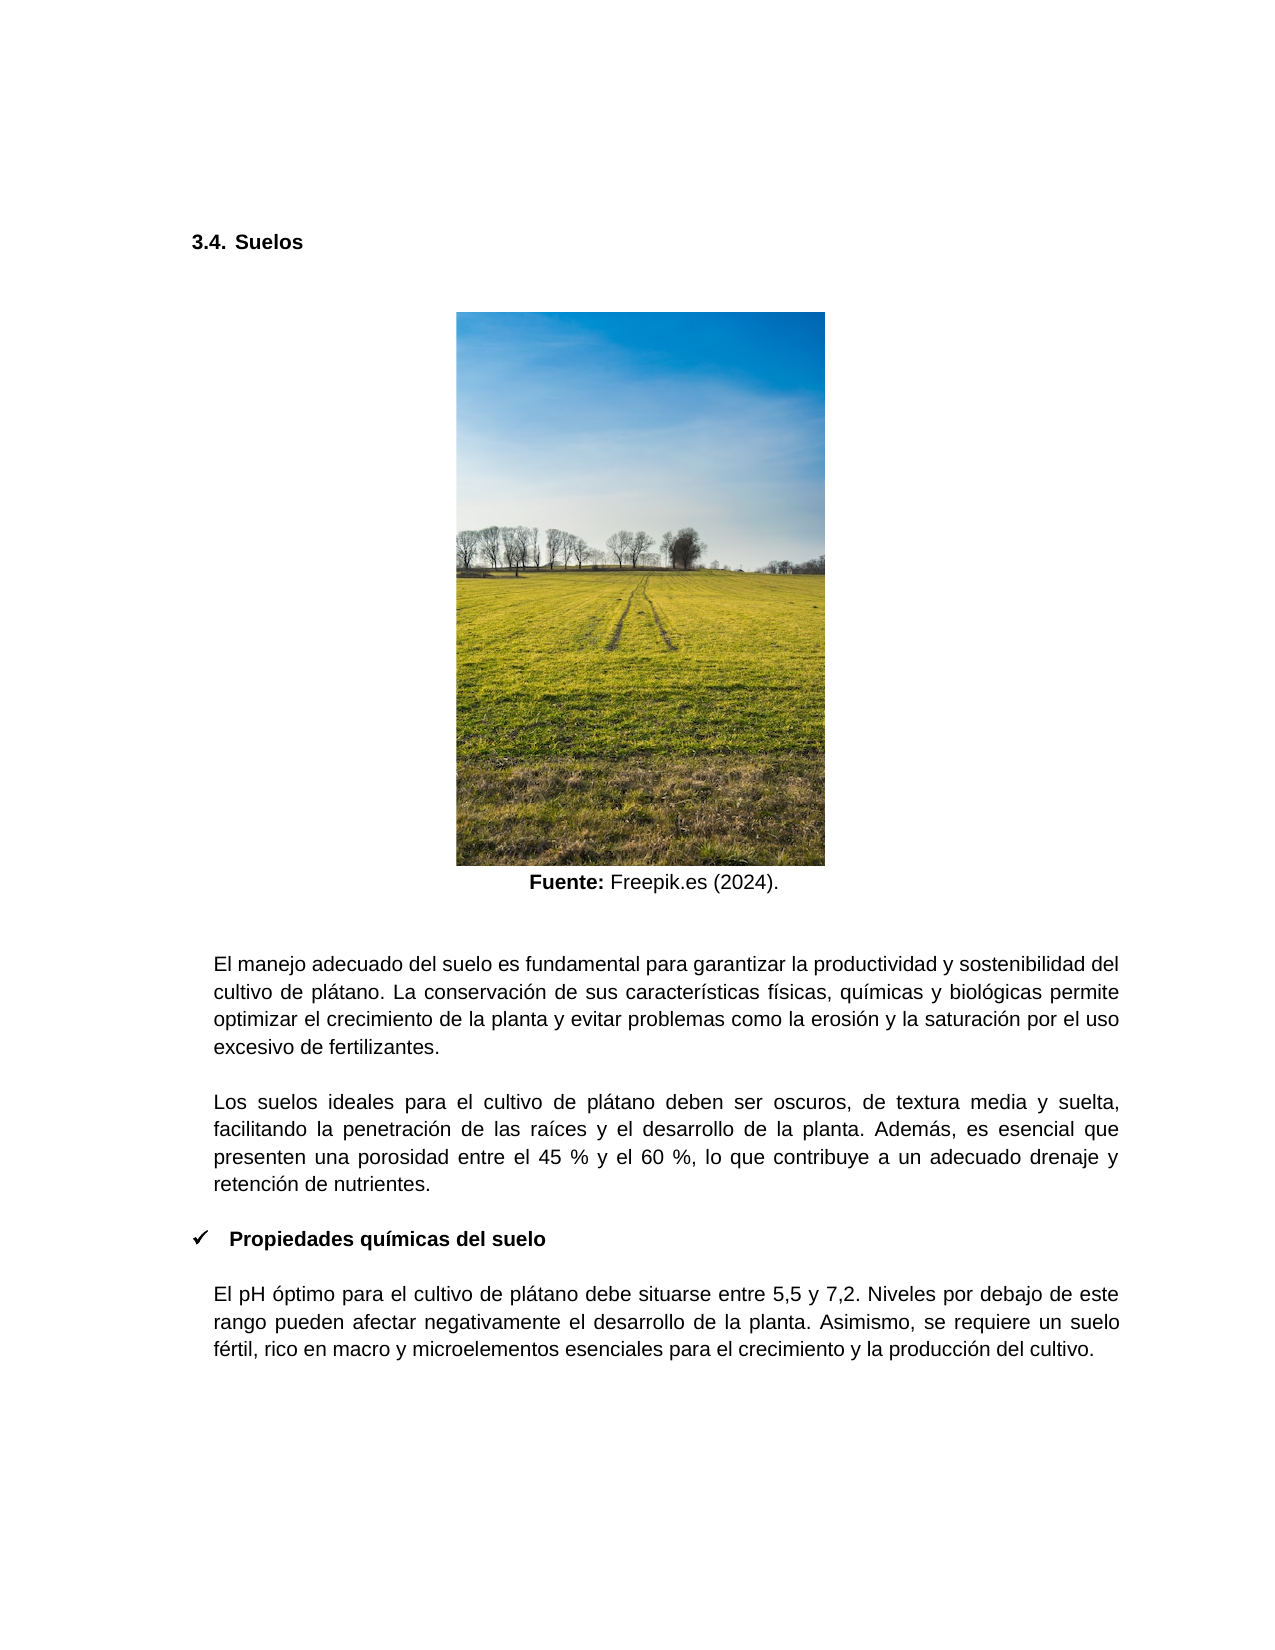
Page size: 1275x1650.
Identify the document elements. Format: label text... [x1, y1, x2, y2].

list Suelos [192, 229, 1121, 253]
picture [608, 312, 825, 380]
text El manejo adecuado del suelo es fundamental para garantizar la productividad y sostenibilidad del cultivo de plátano. La conservación de sus características físicas, químicas y biológicas permite optimizar el crecimiento de la planta y evitar problemas como la erosión y la saturación por el uso excesivo de fertilizantes. [213, 952, 1121, 1058]
text El pH óptimo para el cultivo de plátano debe situarse entre 5,5 y 7,2. Niveles por debajo de este rango pueden afectar negativamente el desarrollo de la planta. Asimismo, se requiere un suelo fértil, rico en macro y microelementos esenciales para el crecimiento y la producción del cultivo. [213, 1282, 1121, 1361]
picture [456, 312, 825, 866]
text Fuente: Freepik.es (2024). [529, 869, 1121, 893]
text Los suelos ideales para el cultivo de plátano deben ser oscuros, de textura media y suelta, facilitando la penetración de las raíces y el desarrollo de la planta. Además, es esencial que presenten una porosidad entre el 45 % y el 60 %, lo que contribuye a un adecuado drenaje y retención de nutrientes. [213, 1089, 1121, 1196]
list Propiedades químicas del suelo [192, 1227, 1121, 1251]
